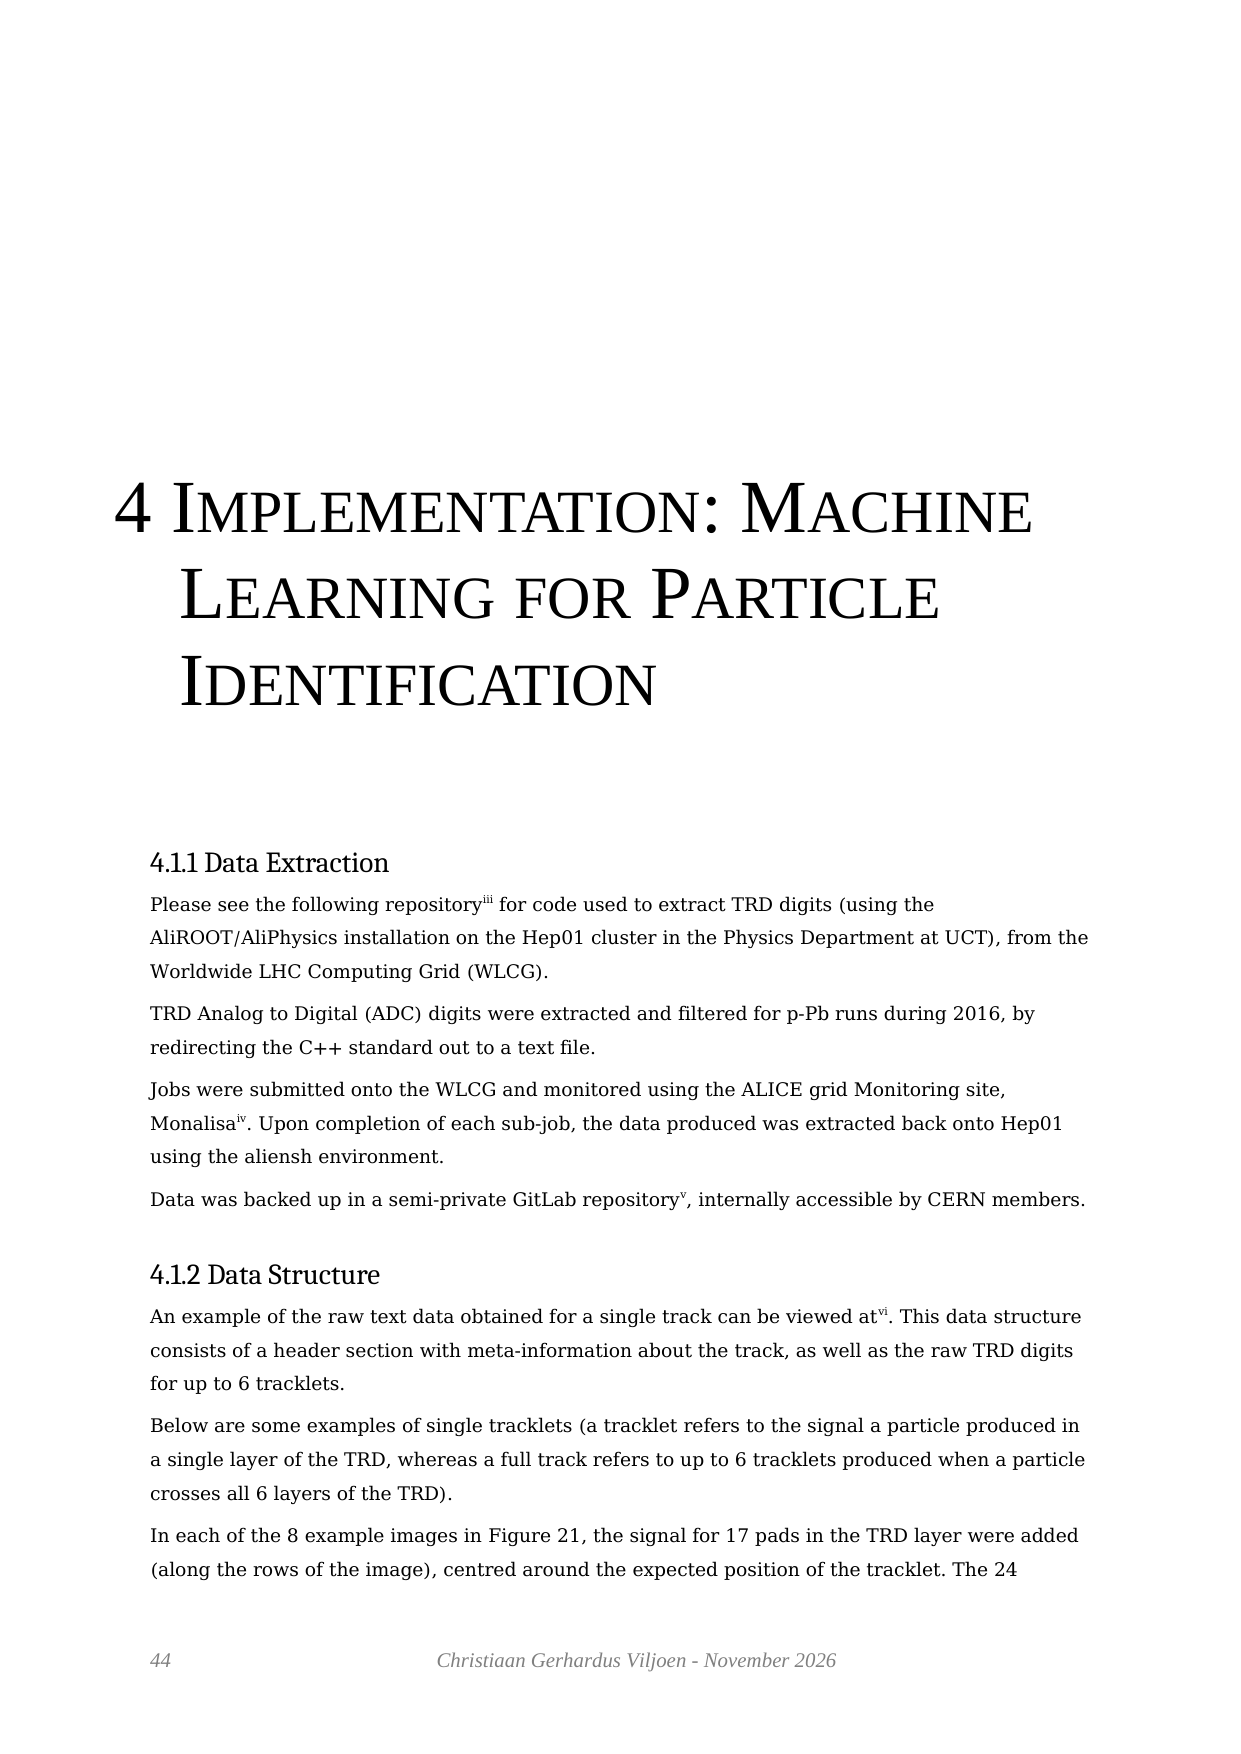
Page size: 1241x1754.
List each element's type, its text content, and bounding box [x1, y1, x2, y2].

text Data was backed up in a semi-private GitLab repository, internally accessible by CERN members. [150, 1187, 1090, 1210]
text Below are some examples of single tracklets (a tracklet refers to the signal a particle produced in a single layer of the TRD, whereas a full track refers to up to 6 tracklets produced when a particle crosses all 6 layers of the TRD). [150, 1414, 1090, 1504]
text Please see the following repository for code used to extract TRD digits (using the AliROOT/AliPhysics installation on the Hep01 cluster in the Physics Department at UCT), from the Worldwide LHC Computing Grid (WLCG). [150, 892, 1090, 982]
text Jobs were submitted onto the WLCG and monitored using the ALICE grid Monitoring site, Monalisa. Upon completion of each sub-job, the data produced was extracted back onto Hep01 using the aliensh environment. [150, 1078, 1090, 1168]
subtitle Implementation: Machine Learning for Particle Identification [114, 462, 1090, 721]
text An example of the raw text data obtained for a single track can be viewed at. This data structure consists of a header section with meta-information about the track, as well as the raw TRD digits for up to 6 tracklets. [150, 1304, 1090, 1394]
subtitle Data Extraction [150, 846, 1090, 880]
text TRD Analog to Digital (ADC) digits were extracted and filtered for p-Pb runs during 2016, by redirecting the C++ standard out to a text file. [150, 1002, 1090, 1058]
subtitle Data Structure [150, 1258, 1090, 1292]
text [150, 1524, 1090, 1580]
